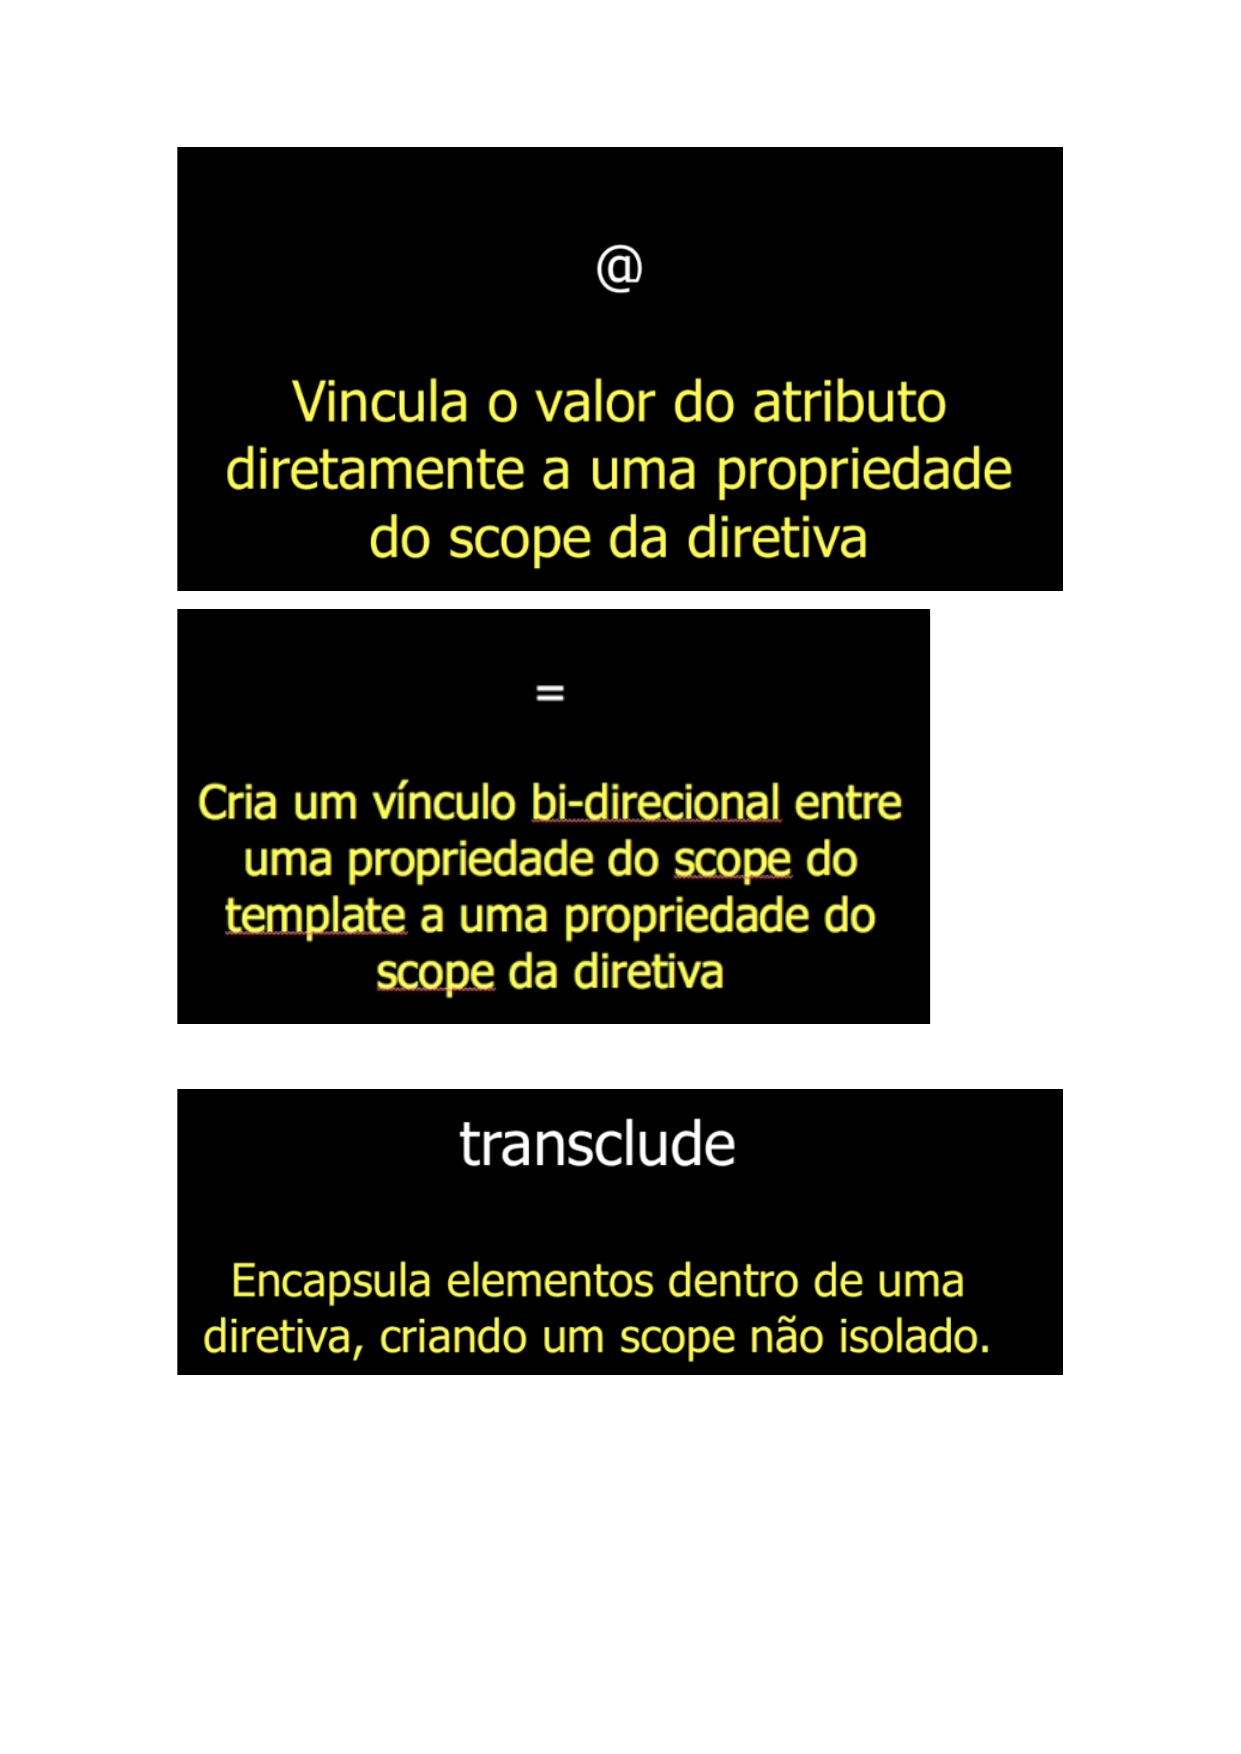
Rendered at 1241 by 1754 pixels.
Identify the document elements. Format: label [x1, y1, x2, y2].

picture [177, 1089, 1063, 1375]
picture [177, 147, 1063, 591]
picture [177, 609, 931, 1024]
